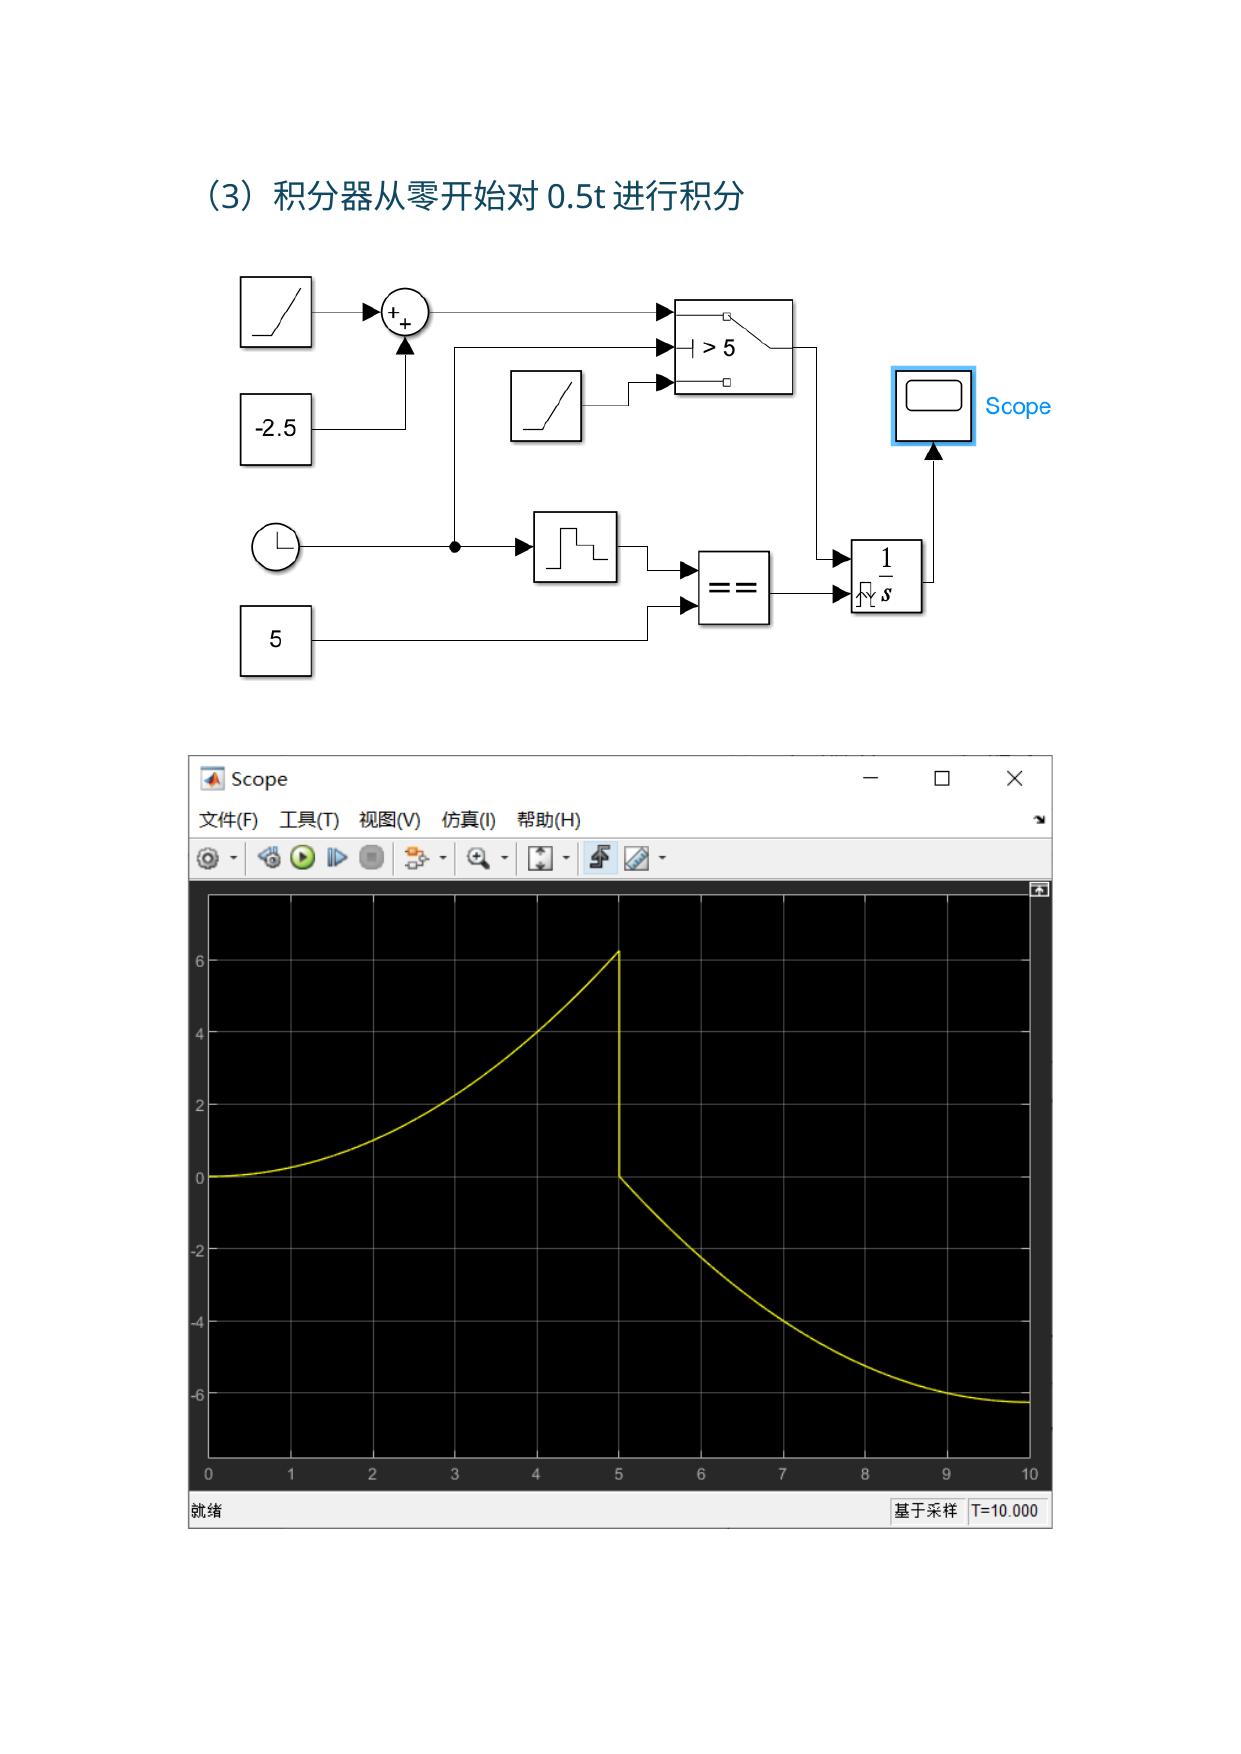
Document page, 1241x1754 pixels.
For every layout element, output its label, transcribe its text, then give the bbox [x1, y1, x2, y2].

picture [187, 755, 1053, 1529]
picture [187, 235, 1057, 732]
subtitle （3）积分器从零开始对0.5t进行积分 [187, 162, 1053, 227]
